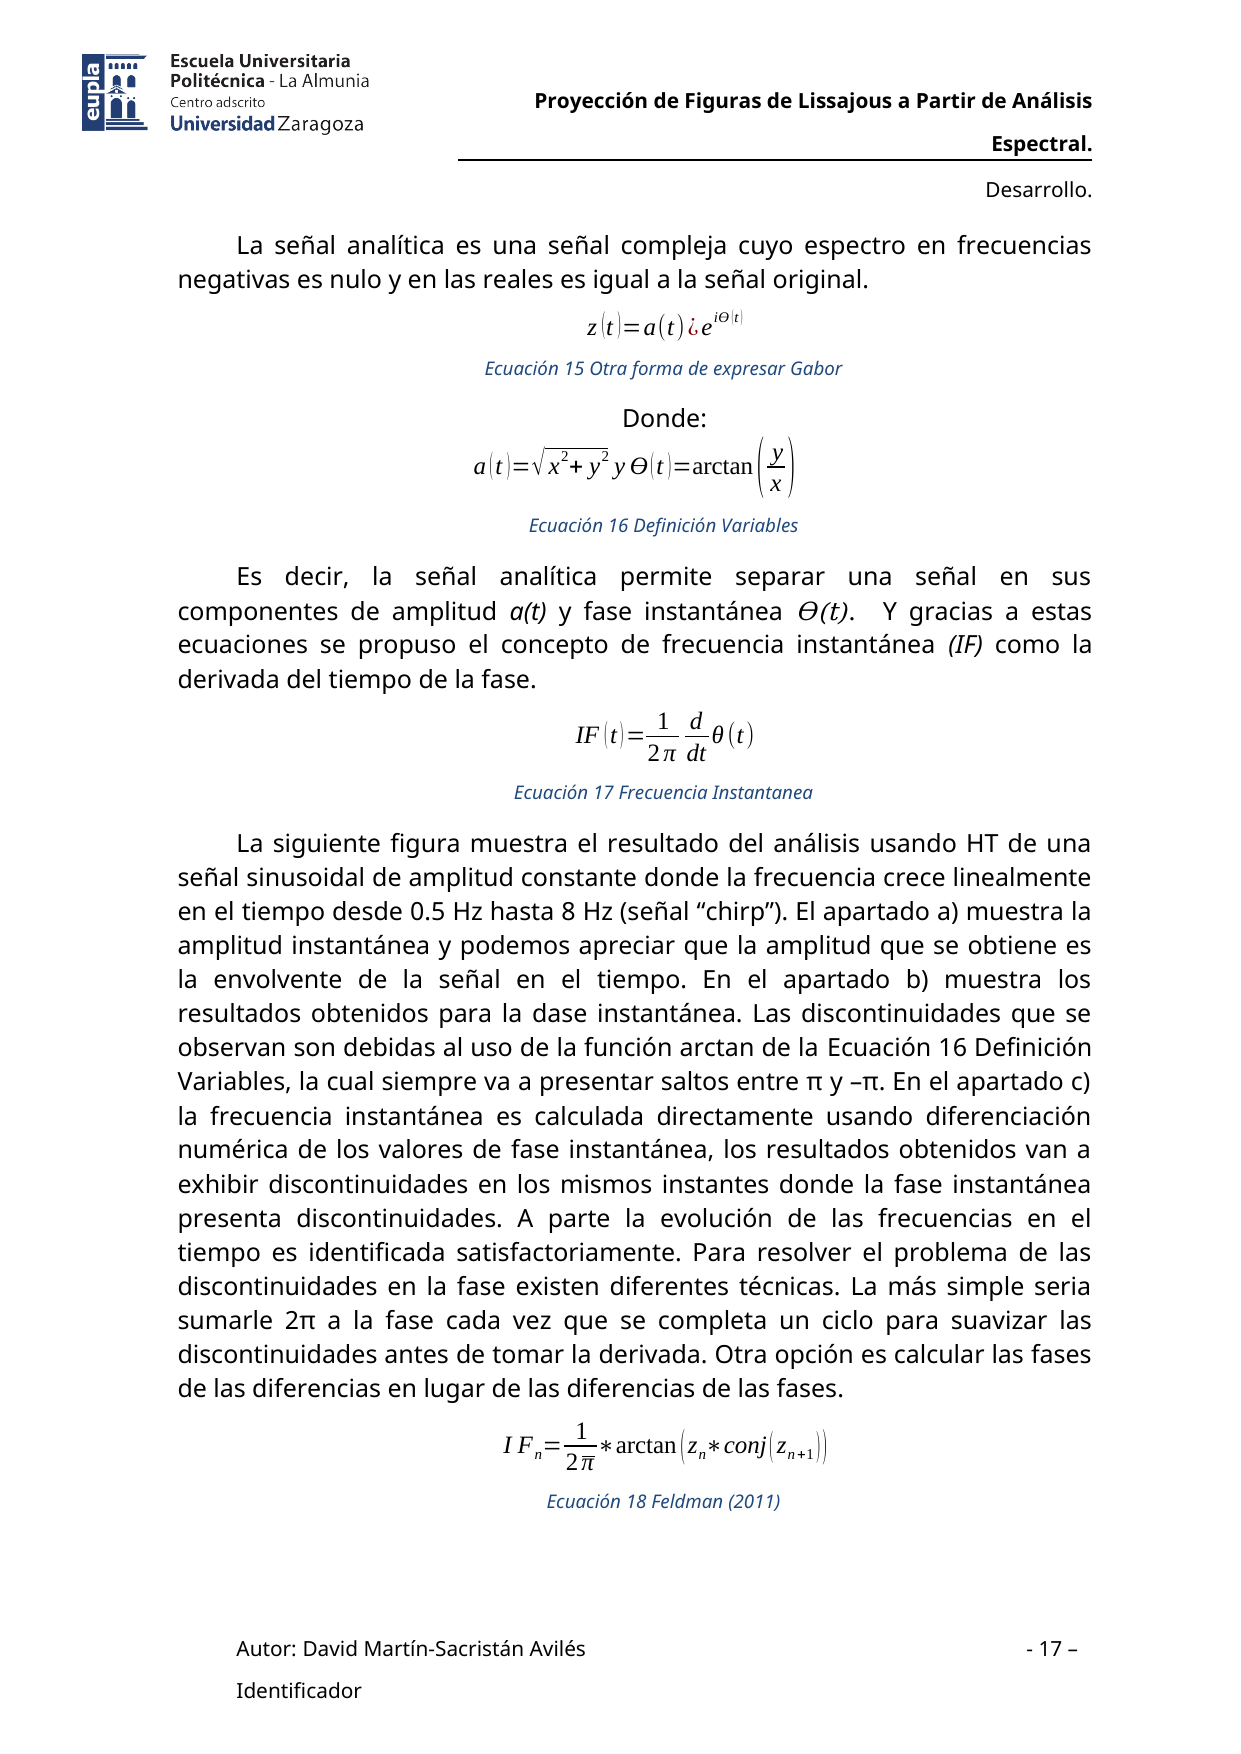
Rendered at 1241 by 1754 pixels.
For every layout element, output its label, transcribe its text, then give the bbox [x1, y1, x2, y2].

text Ecuación 17 Frecuencia Instantanea [177, 779, 1092, 805]
text Ecuación 15 Otra forma de expresar Gabor [177, 355, 1092, 380]
text La señal analítica es una señal compleja cuyo espectro en frecuencias negativas es nulo y en las reales es igual a la señal original. [177, 228, 1092, 296]
text La siguiente figura muestra el resultado del análisis usando HT de una señal sinusoidal de amplitud constante donde la frecuencia crece linealmente en el tiempo desde 0.5 Hz hasta 8 Hz (señal “chirp”). El apartado a) muestra la amplitud instantánea y podemos apreciar que la amplitud que se obtiene es la envolvente de la señal en el tiempo. En el apartado b) muestra los resultados obtenidos para la dase instantánea. Las discontinuidades que se observan son debidas al uso de la función arctan de la Ecuación 16 Definición Variables, la cual siempre va a presentar saltos entre π y –π. En el apartado c) la frecuencia instantánea es calculada directamente usando diferenciación numérica de los valores de fase instantánea, los resultados obtenidos van a exhibir discontinuidades en los mismos instantes donde la fase instantánea presenta discontinuidades. A parte la evolución de las frecuencias en el tiempo es identificada satisfactoriamente. Para resolver el problema de las discontinuidades en la fase existen diferentes técnicas. La más simple seria sumarle 2π a la fase cada vez que se completa un ciclo para suavizar las discontinuidades antes de tomar la derivada. Otra opción es calcular las fases de las diferencias en lugar de las diferencias de las fases. [177, 826, 1092, 1405]
text Es decir, la señal analítica permite separar una señal en sus componentes de amplitud a(t) y fase instantánea ϴ(t). Y gracias a estas ecuaciones se propuso el concepto de frecuencia instantánea (IF) como la derivada del tiempo de la fase. [177, 559, 1092, 695]
text Donde: [177, 401, 1092, 500]
picture [82, 54, 370, 135]
text Ecuación 18 Feldman (2011) [177, 1489, 1092, 1514]
text Ecuación 16 Definición Variables [177, 513, 1092, 538]
